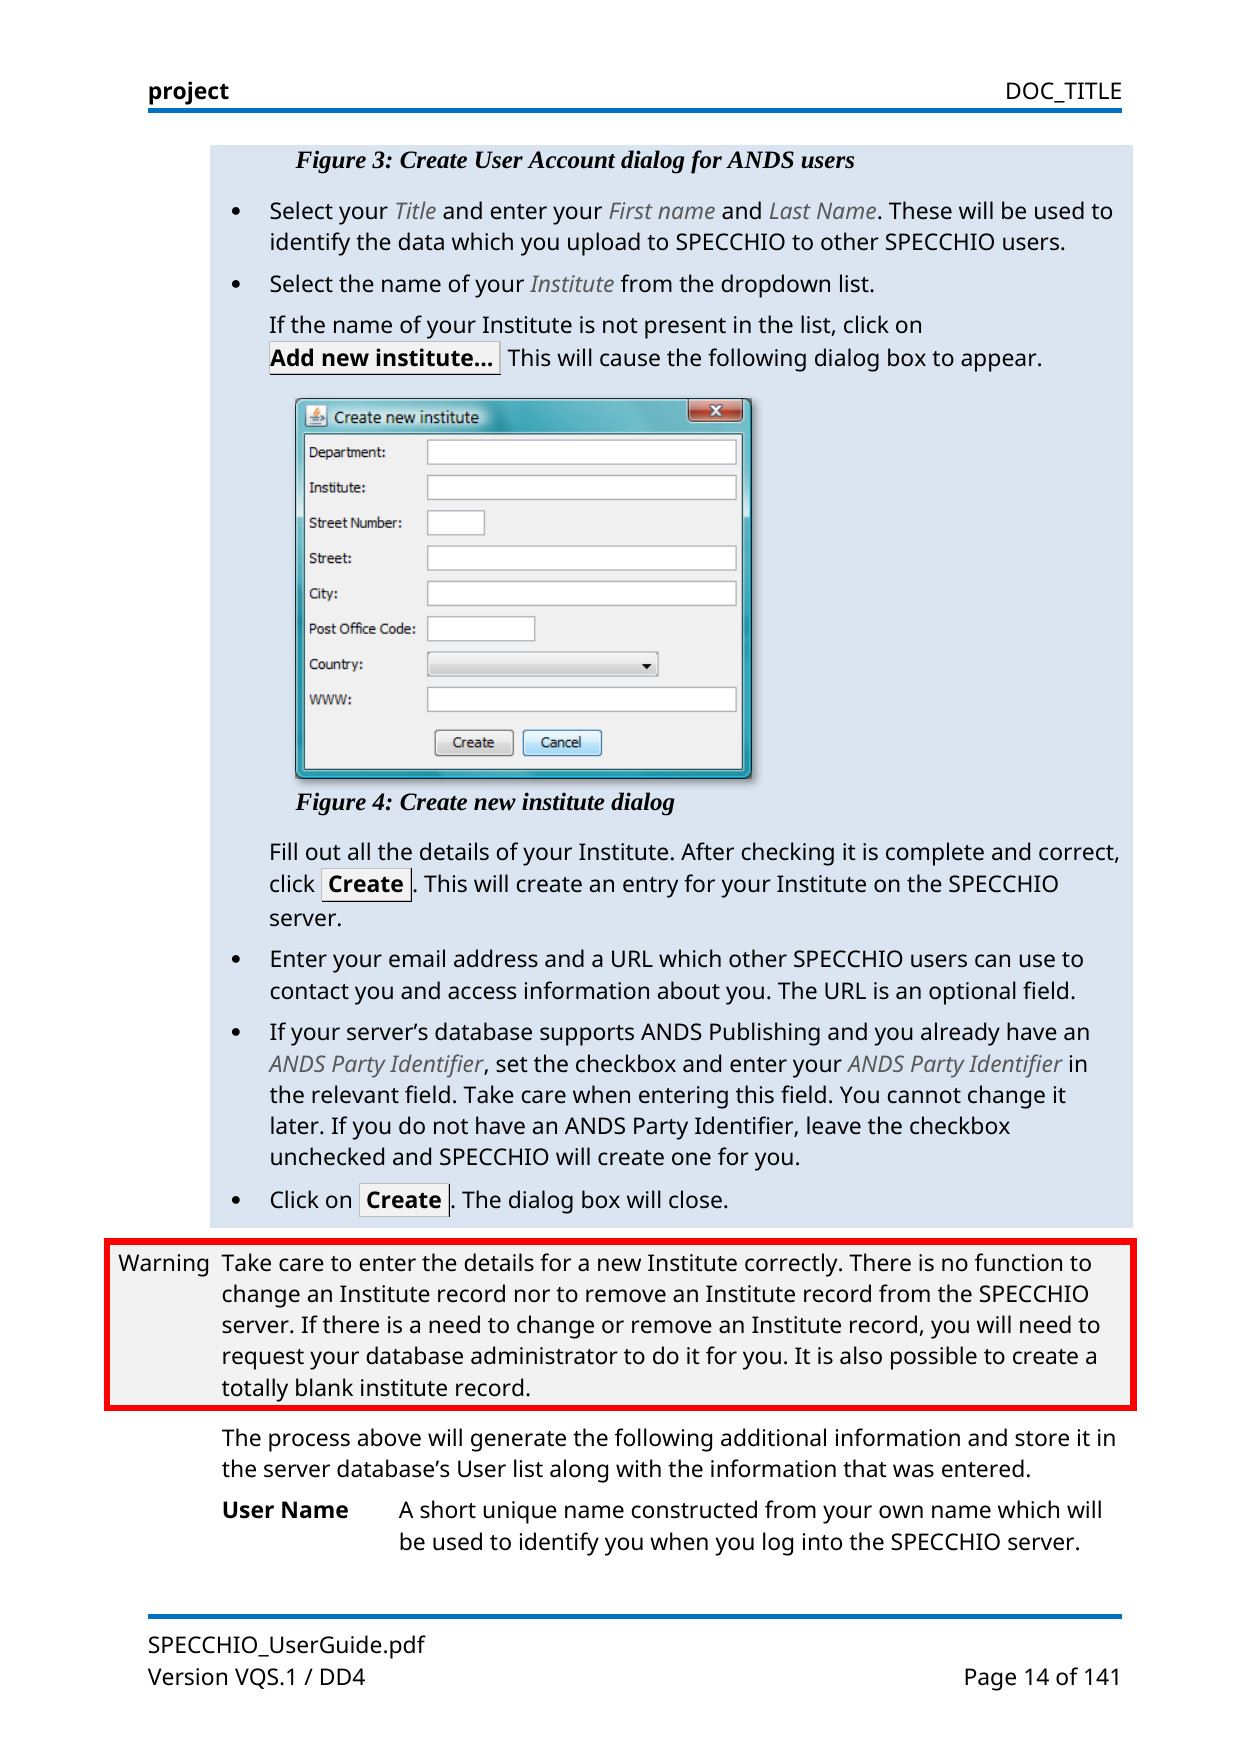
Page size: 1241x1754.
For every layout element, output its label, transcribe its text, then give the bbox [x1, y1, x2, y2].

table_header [210, 145, 1133, 1228]
text User Name A short unique name constructed from your own name which will be used to identify you when you log into the SPECCHIO server. [222, 1494, 1122, 1557]
picture [295, 398, 752, 779]
text The process above will generate the following additional information and store it in the server database’s User list along with the information that was entered. [222, 1422, 1122, 1484]
text Warning Take care to enter the details for a new Institute correctly. There is no function to change an Institute record nor to remove an Institute record from the SPECCHIO server. If there is a need to change or remove an Institute record, you will need to request your database administrator to do it for you. It is also possible to create a totally blank institute record. [110, 1245, 1130, 1405]
